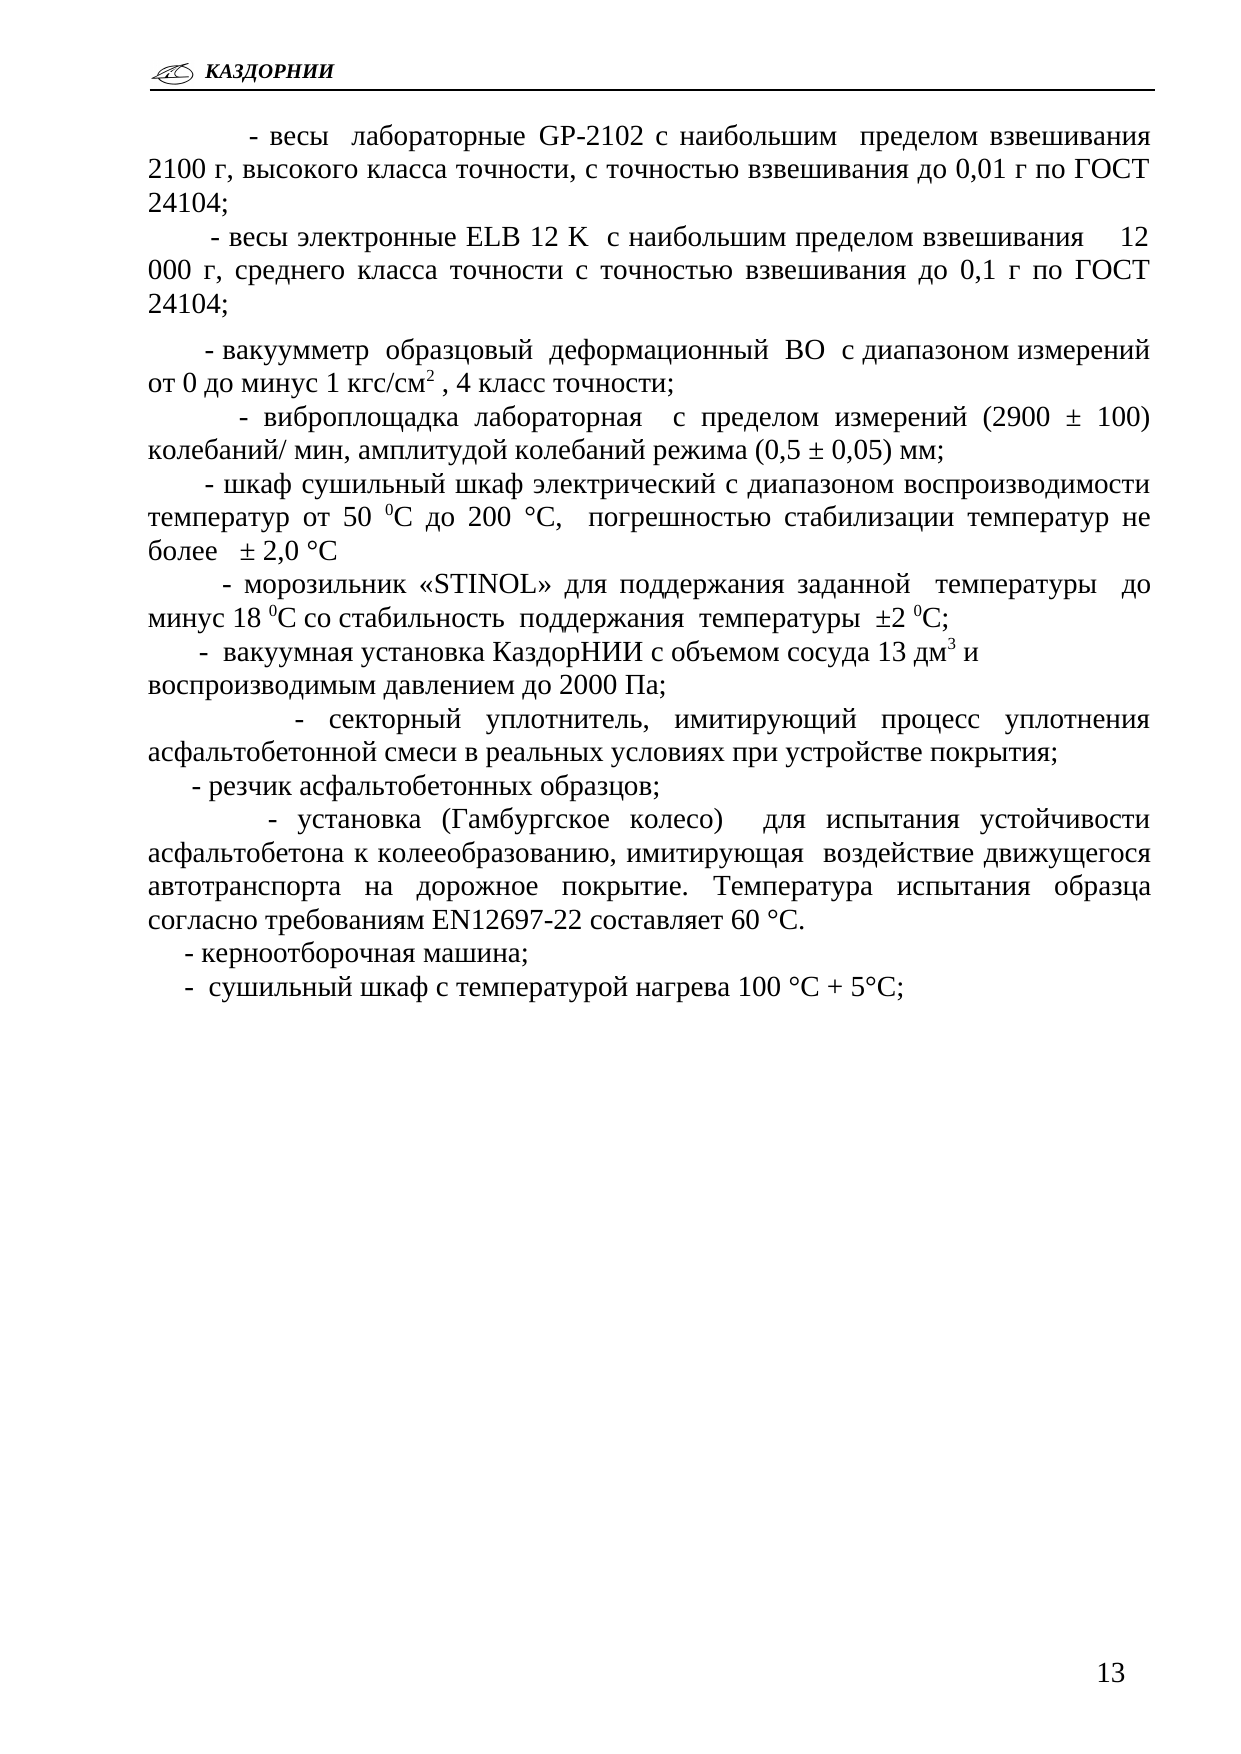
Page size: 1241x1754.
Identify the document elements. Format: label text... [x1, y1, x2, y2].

text - сушильный шкаф с температурой нагрева 100 °С + 5°С; [148, 969, 1152, 1003]
text - резчик асфальтобетонных образцов; [148, 768, 1152, 801]
text - шкаф сушильный шкаф электрический с диапазоном воспроизводимости температур от 50 0С до 200 °С, погрешностью стабилизации температур не более ± 2,0 °С [148, 466, 1152, 567]
text - морозильник «STINOL» для поддержания заданной температуры до минус 18 0С со стабильность поддержания температуры ±2 0С; [148, 567, 1152, 634]
text воспроизводимым давлением до 2000 Па; [148, 667, 1152, 701]
text - установка (Гамбургское колесо) для испытания устойчивости асфальтобетона к колееобразованию, имитирующая воздействие движущегося автотранспорта на дорожное покрытие. Температура испытания образца согласно требованиям EN12697-22 составляет 60 °С. [148, 801, 1152, 936]
text - вакуумная установка КаздорНИИ с объемом сосуда 13 дм3 и [148, 634, 1152, 667]
picture [149, 60, 195, 89]
text - керноотборочная машина; [148, 936, 1152, 969]
text - секторный уплотнитель, имитирующий процесс уплотнения асфальтобетонной смеси в реальных условиях при устройстве покрытия; [148, 701, 1152, 768]
text - весы электронные ELB 12 K с наибольшим пределом взвешивания 12 000 г, среднего класса точности с точностью взвешивания до 0,1 г по ГОСТ 24104; [148, 219, 1152, 319]
text - весы лабораторные GP-2102 с наибольшим пределом взвешивания 2100 г, высокого класса точности, с точностью взвешивания до 0,01 г по ГОСТ 24104; [148, 118, 1152, 219]
text - вакуумметр образцовый деформационный ВО с диапазоном измерений от 0 до минус 1 кгс/см2 , 4 класс точности; [148, 332, 1152, 399]
text - виброплощадка лабораторная с пределом измерений (2900 ± 100) колебаний/ мин, амплитудой колебаний режима (0,5 ± 0,05) мм; [148, 399, 1152, 466]
